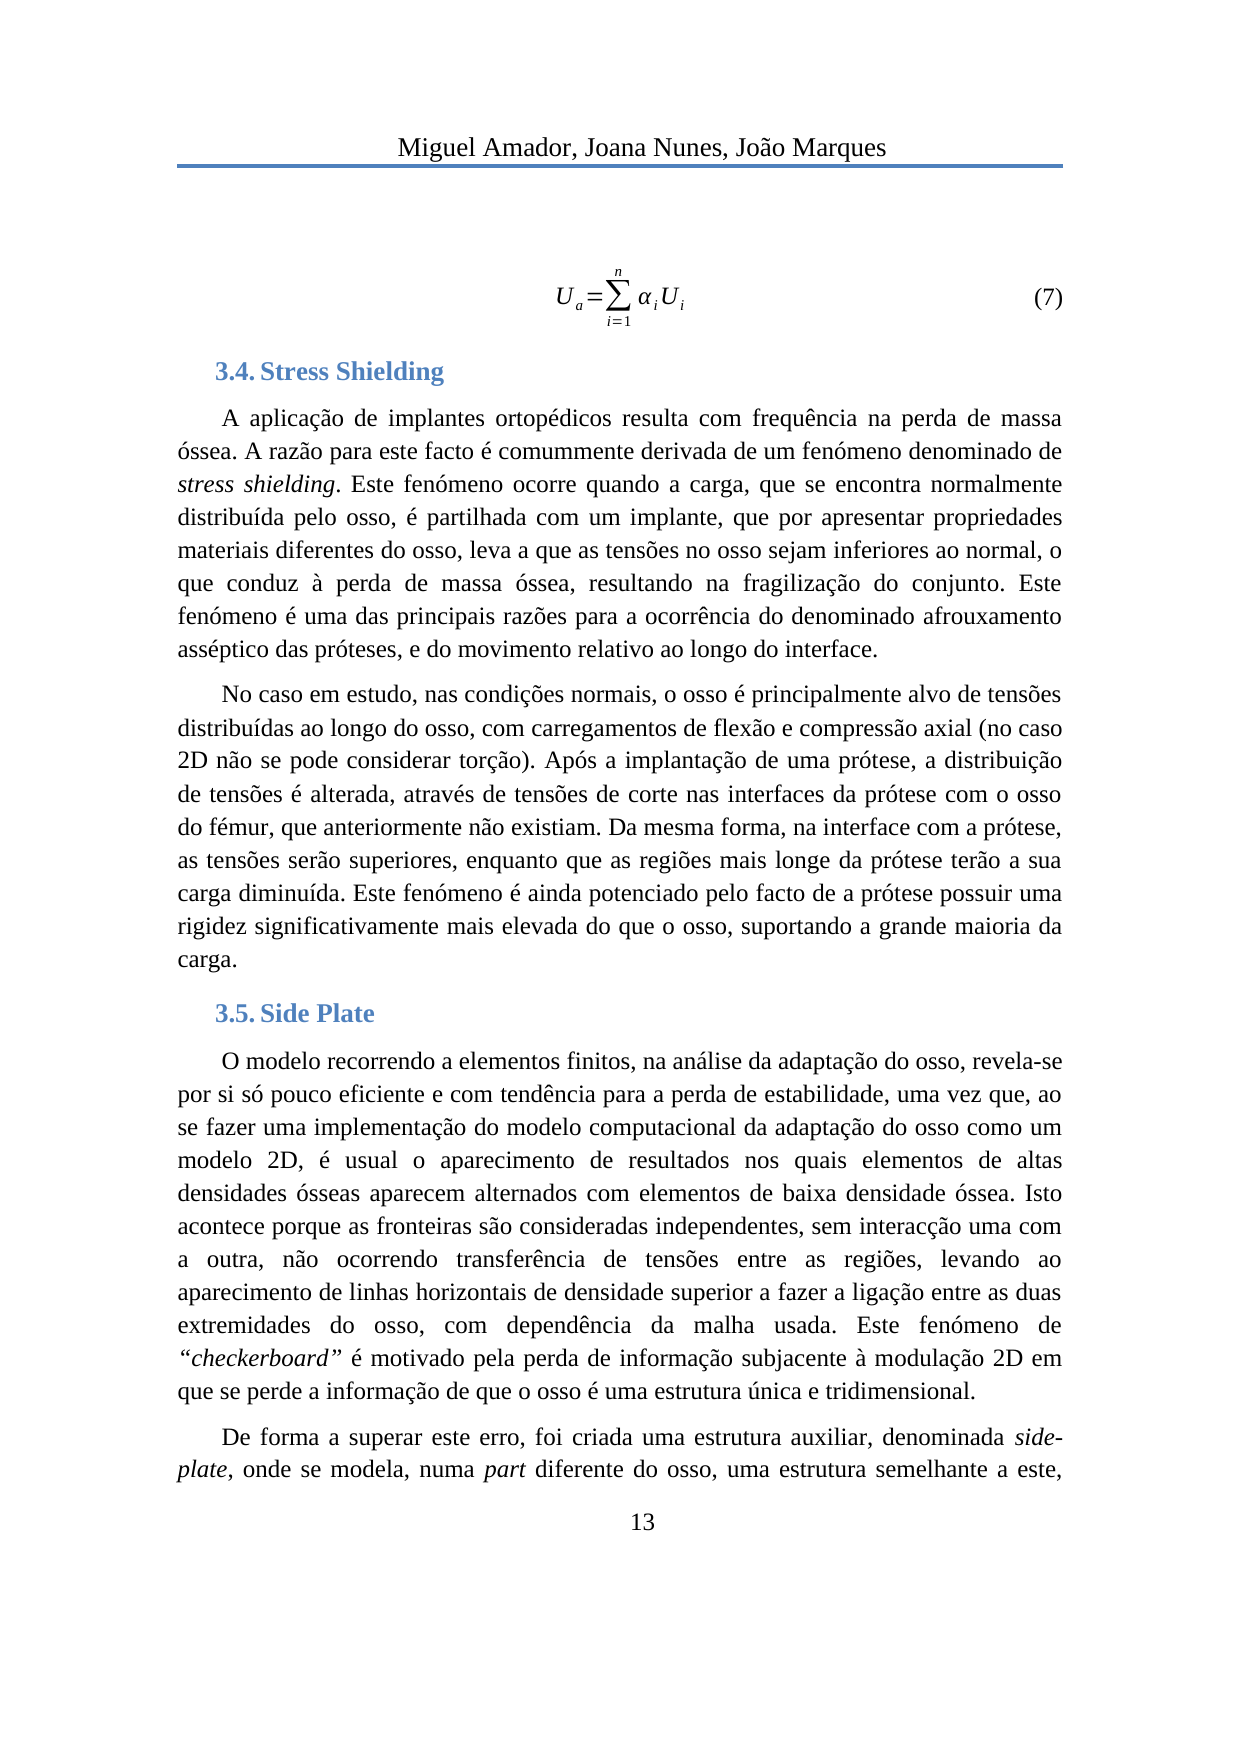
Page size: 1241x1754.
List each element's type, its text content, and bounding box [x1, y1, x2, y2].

subtitle Side Plate [215, 998, 1063, 1029]
subtitle Stress Shielding [215, 355, 1063, 386]
text No caso em estudo, nas condições normais, o osso é principalmente alvo de tensões distribuídas ao longo do osso, com carregamentos de flexão e compressão axial (no caso 2D não se pode considerar torção). Após a implantação de uma prótese, a distribuição de tensões é alterada, através de tensões de corte nas interfaces da prótese com o osso do fémur, que anteriormente não existiam. Da mesma forma, na interface com a prótese, as tensões serão superiores, enquanto que as regiões mais longe da prótese terão a sua carga diminuída. Este fenómeno é ainda potenciado pelo facto de a prótese possuir uma rigidez significativamente mais elevada do que o osso, suportando a grande maioria da carga. [177, 679, 1063, 972]
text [177, 1422, 1063, 1483]
text O modelo recorrendo a elementos finitos, na análise da adaptação do osso, revela-se por si só pouco eficiente e com tendência para a perda de estabilidade, uma vez que, ao se fazer uma implementação do modelo computacional da adaptação do osso como um modelo 2D, é usual o aparecimento de resultados nos quais elementos de altas densidades ósseas aparecem alternados com elementos de baixa densidade óssea. Isto acontece porque as fronteiras são consideradas independentes, sem interacção uma com a outra, não ocorrendo transferência de tensões entre as regiões, levando ao aparecimento de linhas horizontais de densidade superior a fazer a ligação entre as duas extremidades do osso, com dependência da malha usada. Este fenómeno de “checkerboard” é motivado pela perda de informação subjacente à modulação 2D em que se perde a informação de que o osso é uma estrutura única e tridimensional. [177, 1046, 1063, 1405]
text (7) [177, 262, 1063, 329]
text A aplicação de implantes ortopédicos resulta com frequência na perda de massa óssea. A razão para este facto é comummente derivada de um fenómeno denominado de stress shielding. Este fenómeno ocorre quando a carga, que se encontra normalmente distribuída pelo osso, é partilhada com um implante, que por apresentar propriedades materiais diferentes do osso, leva a que as tensões no osso sejam inferiores ao normal, o que conduz à perda de massa óssea, resultando na fragilização do conjunto. Este fenómeno é uma das principais razões para a ocorrência do denominado afrouxamento asséptico das próteses, e do movimento relativo ao longo do interface. [177, 403, 1063, 663]
